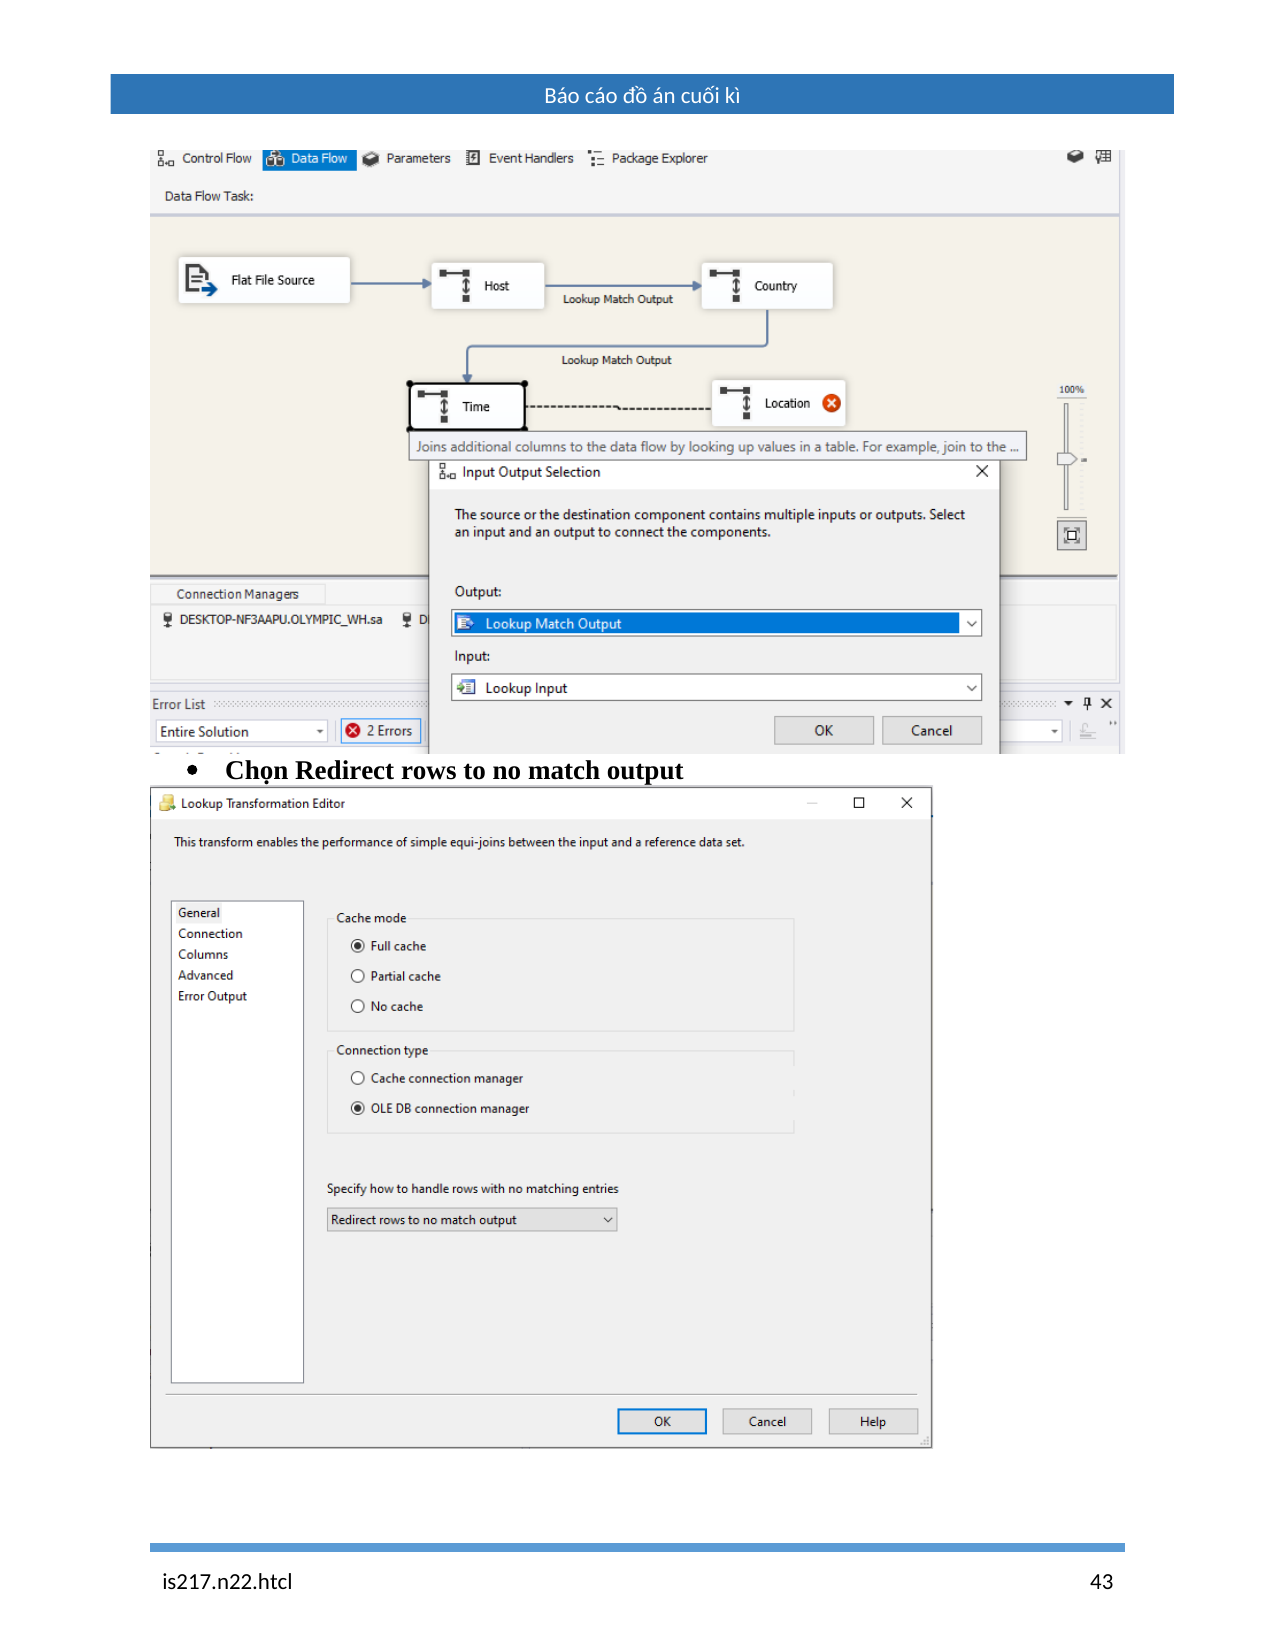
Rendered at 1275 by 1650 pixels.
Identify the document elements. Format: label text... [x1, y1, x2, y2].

picture [150, 150, 1125, 754]
list Chọn Redirect rows to no match output [187, 754, 1125, 785]
picture [150, 785, 934, 1449]
